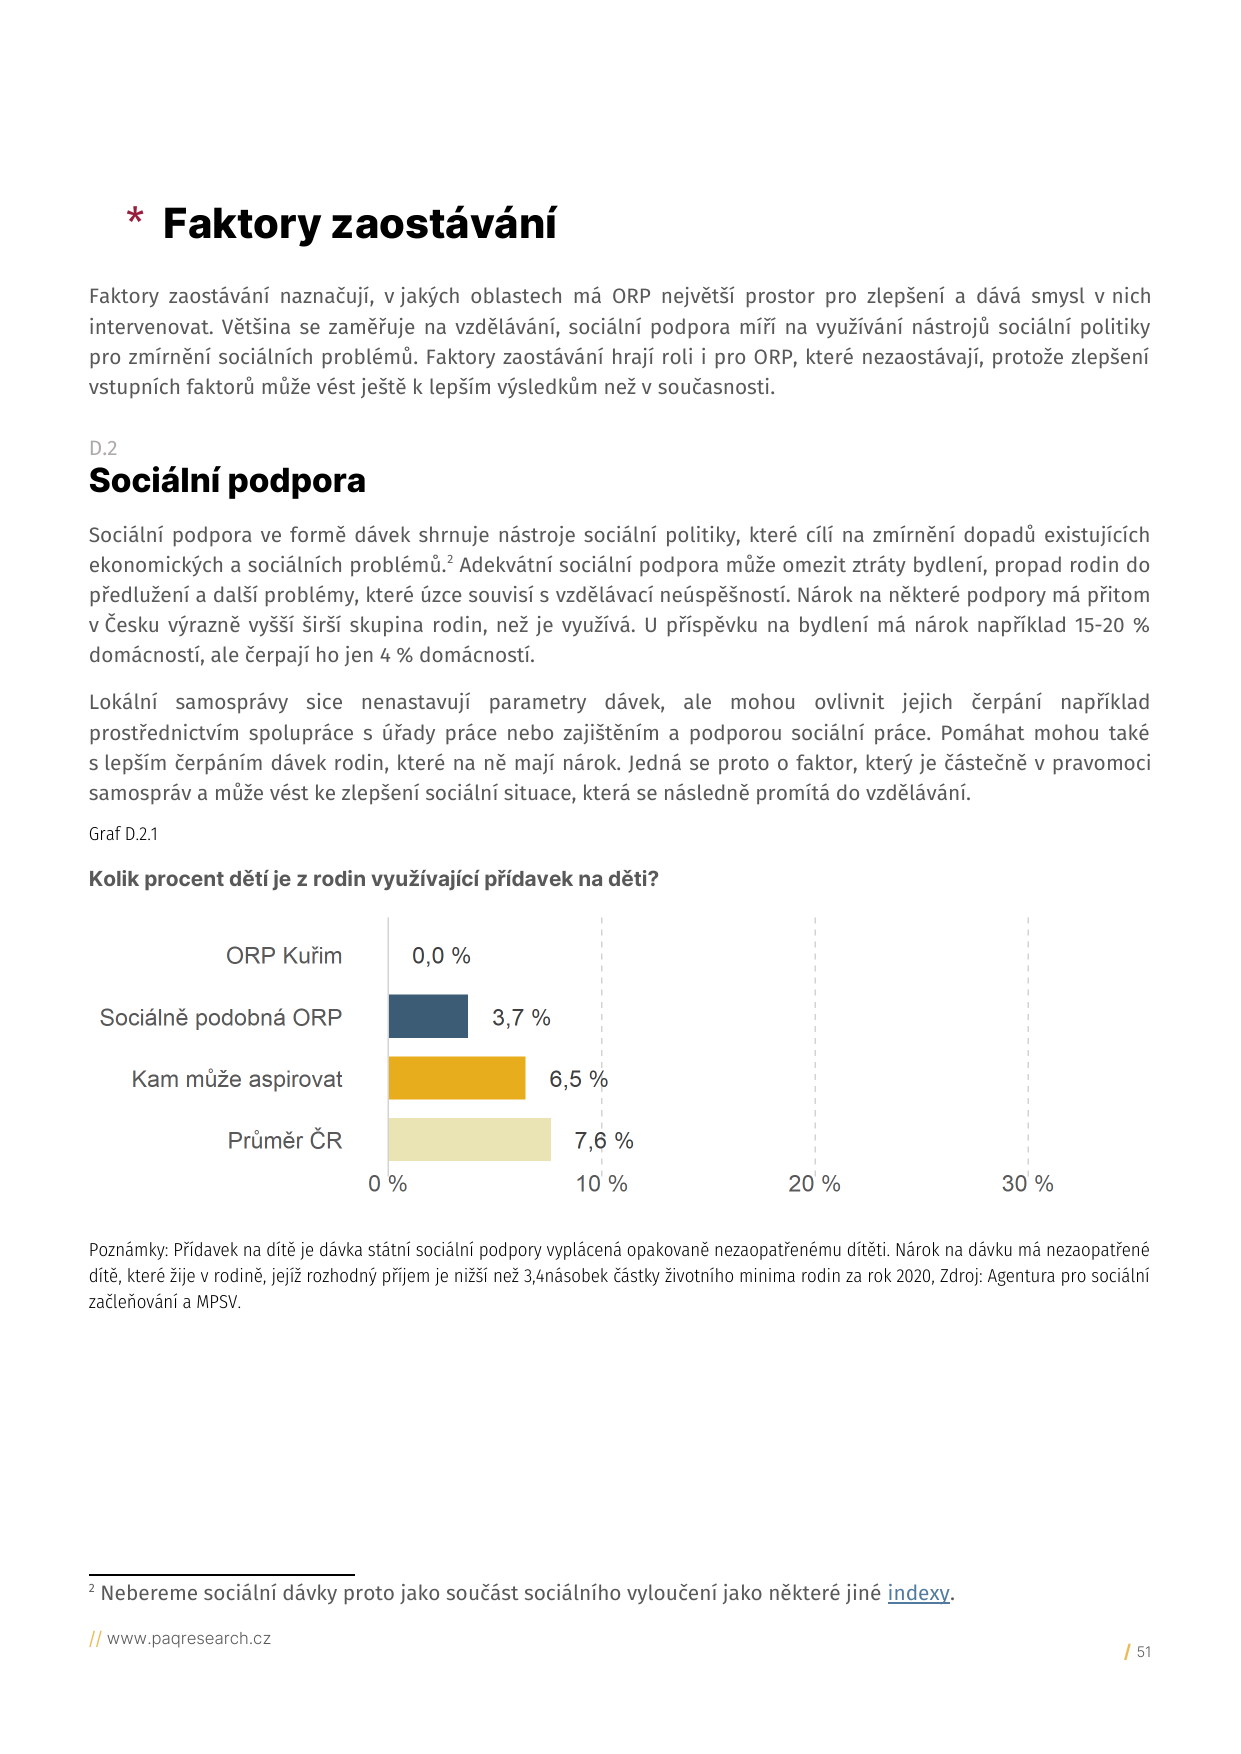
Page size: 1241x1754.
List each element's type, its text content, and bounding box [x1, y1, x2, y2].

text Faktory zaostávání naznačují, v jakých oblastech má ORP největší prostor pro zlepšení a dává smysl v nich intervenovat. Většina se zaměřuje na vzdělávání, sociální podpora míří na využívání nástrojů sociální politiky pro zmírnění sociálních problémů. Faktory zaostávání hrají roli i pro ORP, které nezaostávají, protože zlepšení vstupních faktorů může vést ještě k lepším výsledkům než v současnosti. [89, 279, 1152, 400]
text Kolik procent dětí je z rodin využívající přídavek na děti? [89, 861, 1152, 891]
text Graf D.2.1 [89, 822, 1152, 845]
subtitle Sociální podpora [89, 461, 1152, 501]
text Lokální samosprávy sice nenastavují parametry dávek, ale mohou ovlivnit jejich čerpání například prostřednictvím spolupráce s úřady práce nebo zajištěním a podporou sociální práce. Pomáhat mohou také s lepším čerpáním dávek rodin, které na ně mají nárok. Jedná se proto o faktor, který je částečně v pravomoci samospráv a může vést ke zlepšení sociální situace, která se následně promítá do vzdělávání. [89, 685, 1152, 806]
subtitle Faktory zaostávání [126, 198, 1152, 249]
picture [88, 891, 1139, 1223]
text D.2 [89, 430, 1152, 461]
text Sociální podpora ve formě dávek shrnuje nástroje sociální politiky, které cílí na zmírnění dopadů existujících ekonomických a sociálních problémů. Adekvátní sociální podpora může omezit ztráty bydlení, propad rodin do předlužení a další problémy, které úzce souvisí s vzdělávací neúspěšností. Nárok na některé podpory má přitom v Česku výrazně vyšší širší skupina rodin, než je využívá. U příspěvku na bydlení má nárok například 15-20 % domácností, ale čerpají ho jen 4 % domácností. [89, 517, 1152, 668]
text Poznámky: Přídavek na dítě je dávka státní sociální podpory vyplácená opakovaně nezaopatřenému dítěti. Nárok na dávku má nezaopatřené dítě, které žije v rodině, jejíž rozhodný příjem je nižší než 3,4násobek částky životního minima rodin za rok 2020, Zdroj: Agentura pro sociální začleňování a MPSV. [89, 1239, 1152, 1313]
